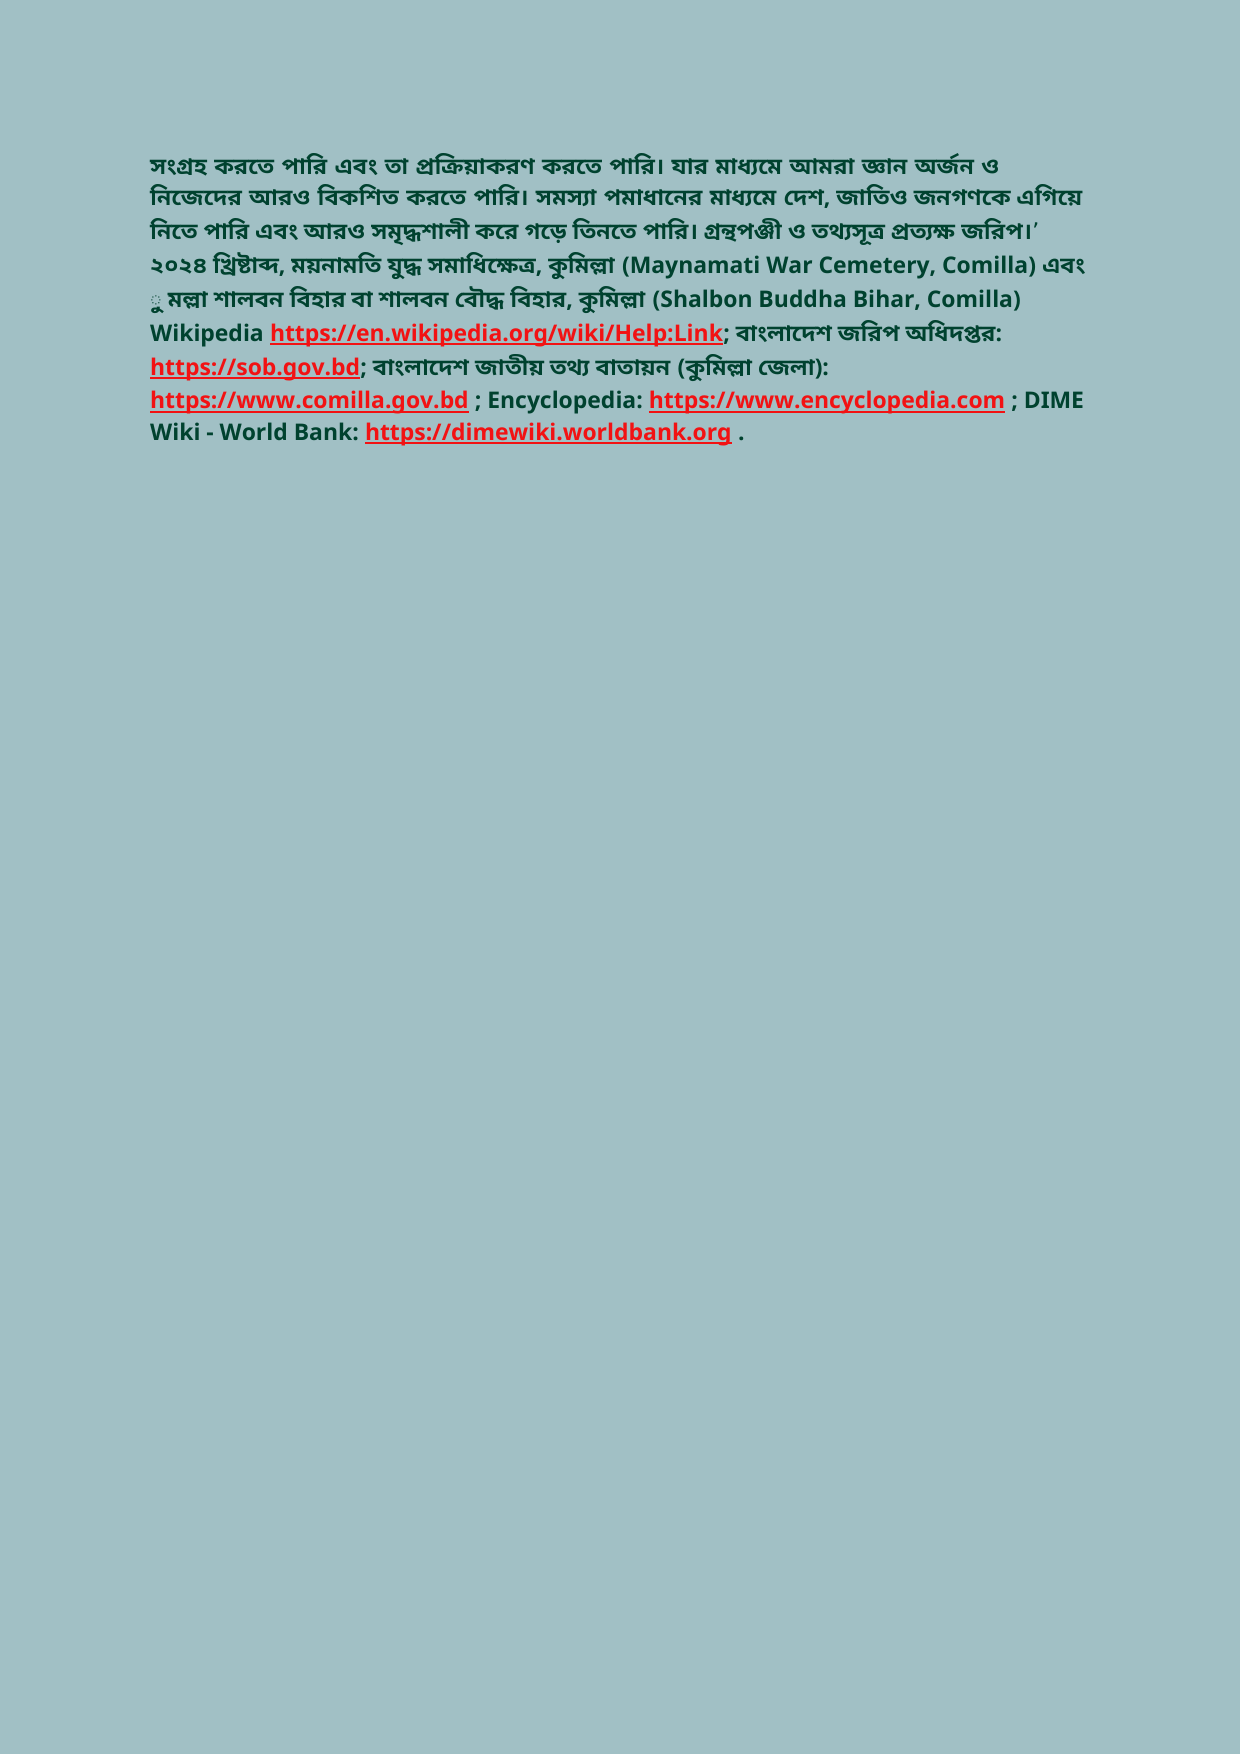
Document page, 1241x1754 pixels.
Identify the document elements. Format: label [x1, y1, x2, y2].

text [150, 150, 1090, 447]
